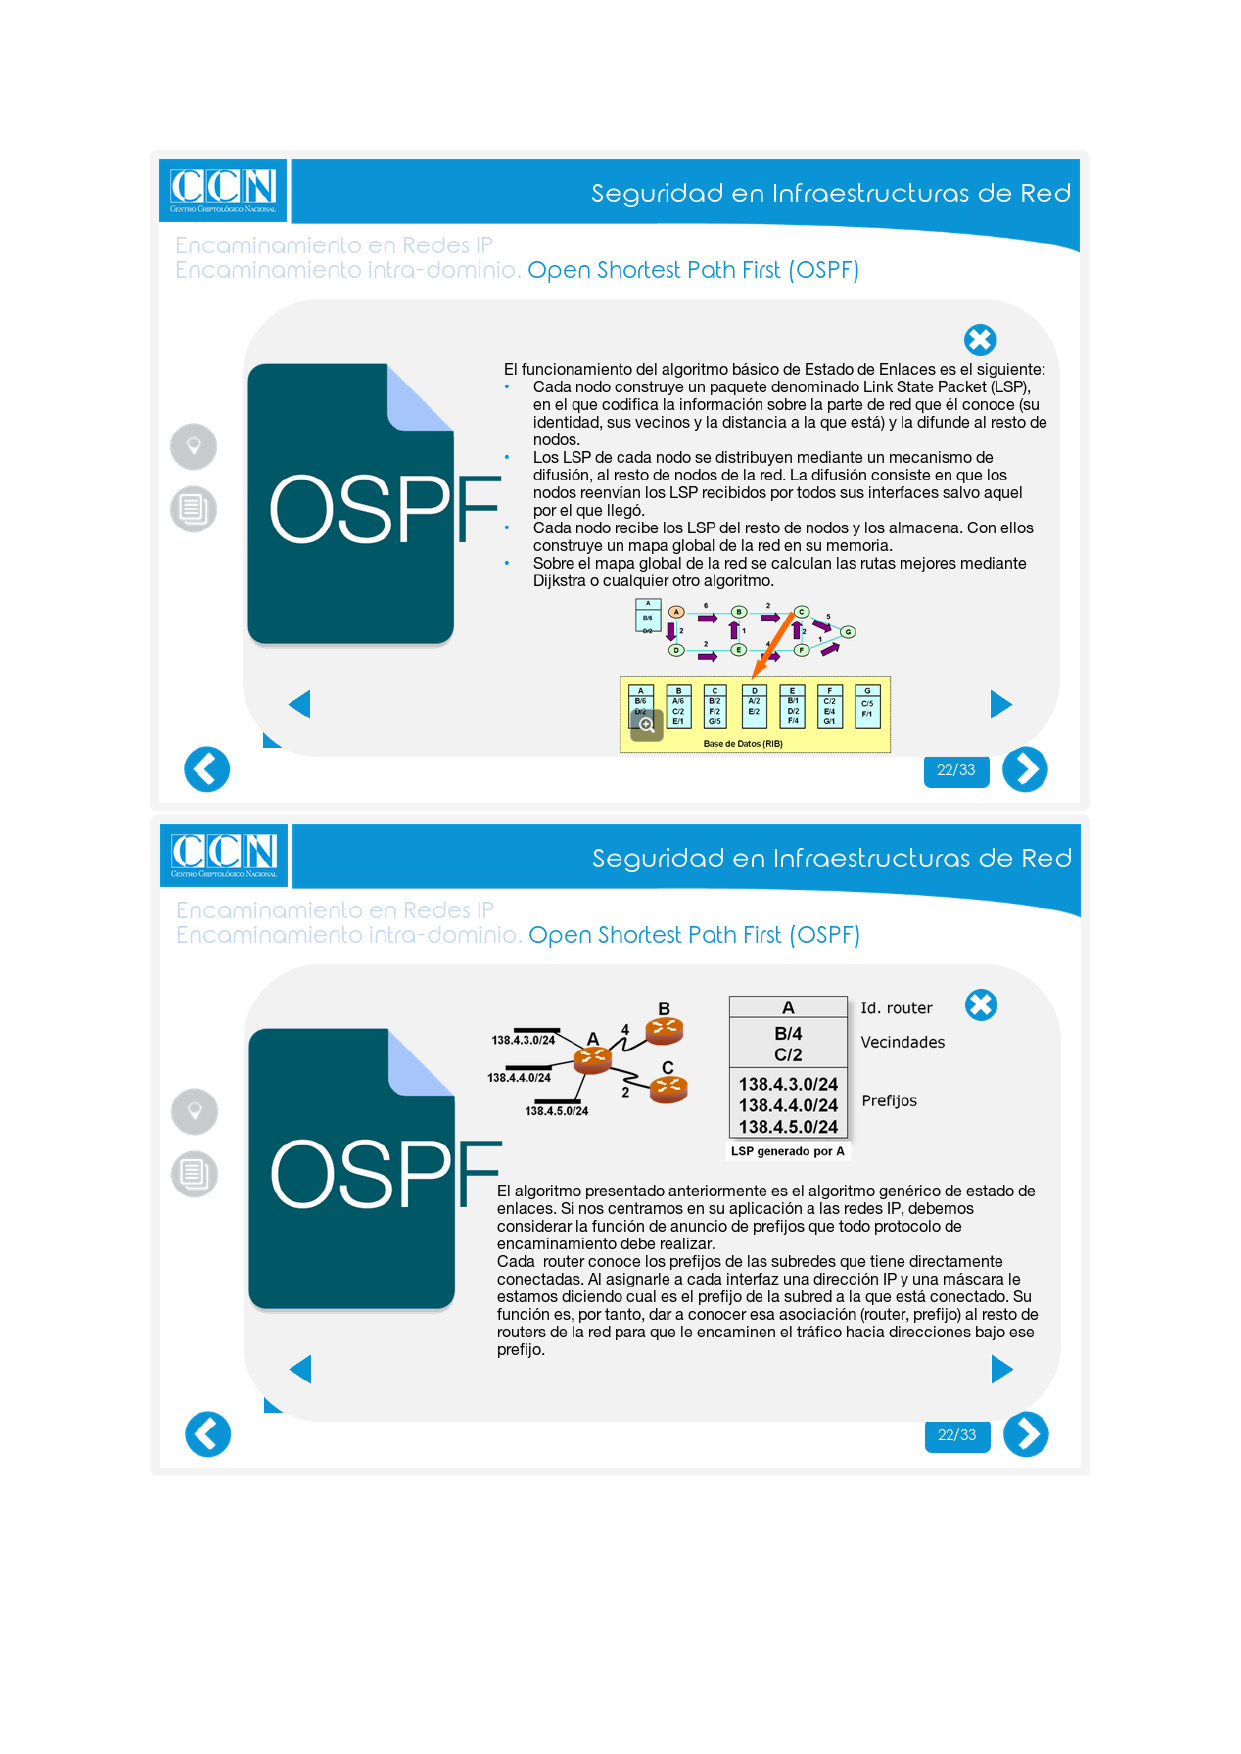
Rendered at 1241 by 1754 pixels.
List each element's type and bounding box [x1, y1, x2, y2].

picture [150, 150, 1091, 811]
picture [150, 814, 1091, 1475]
